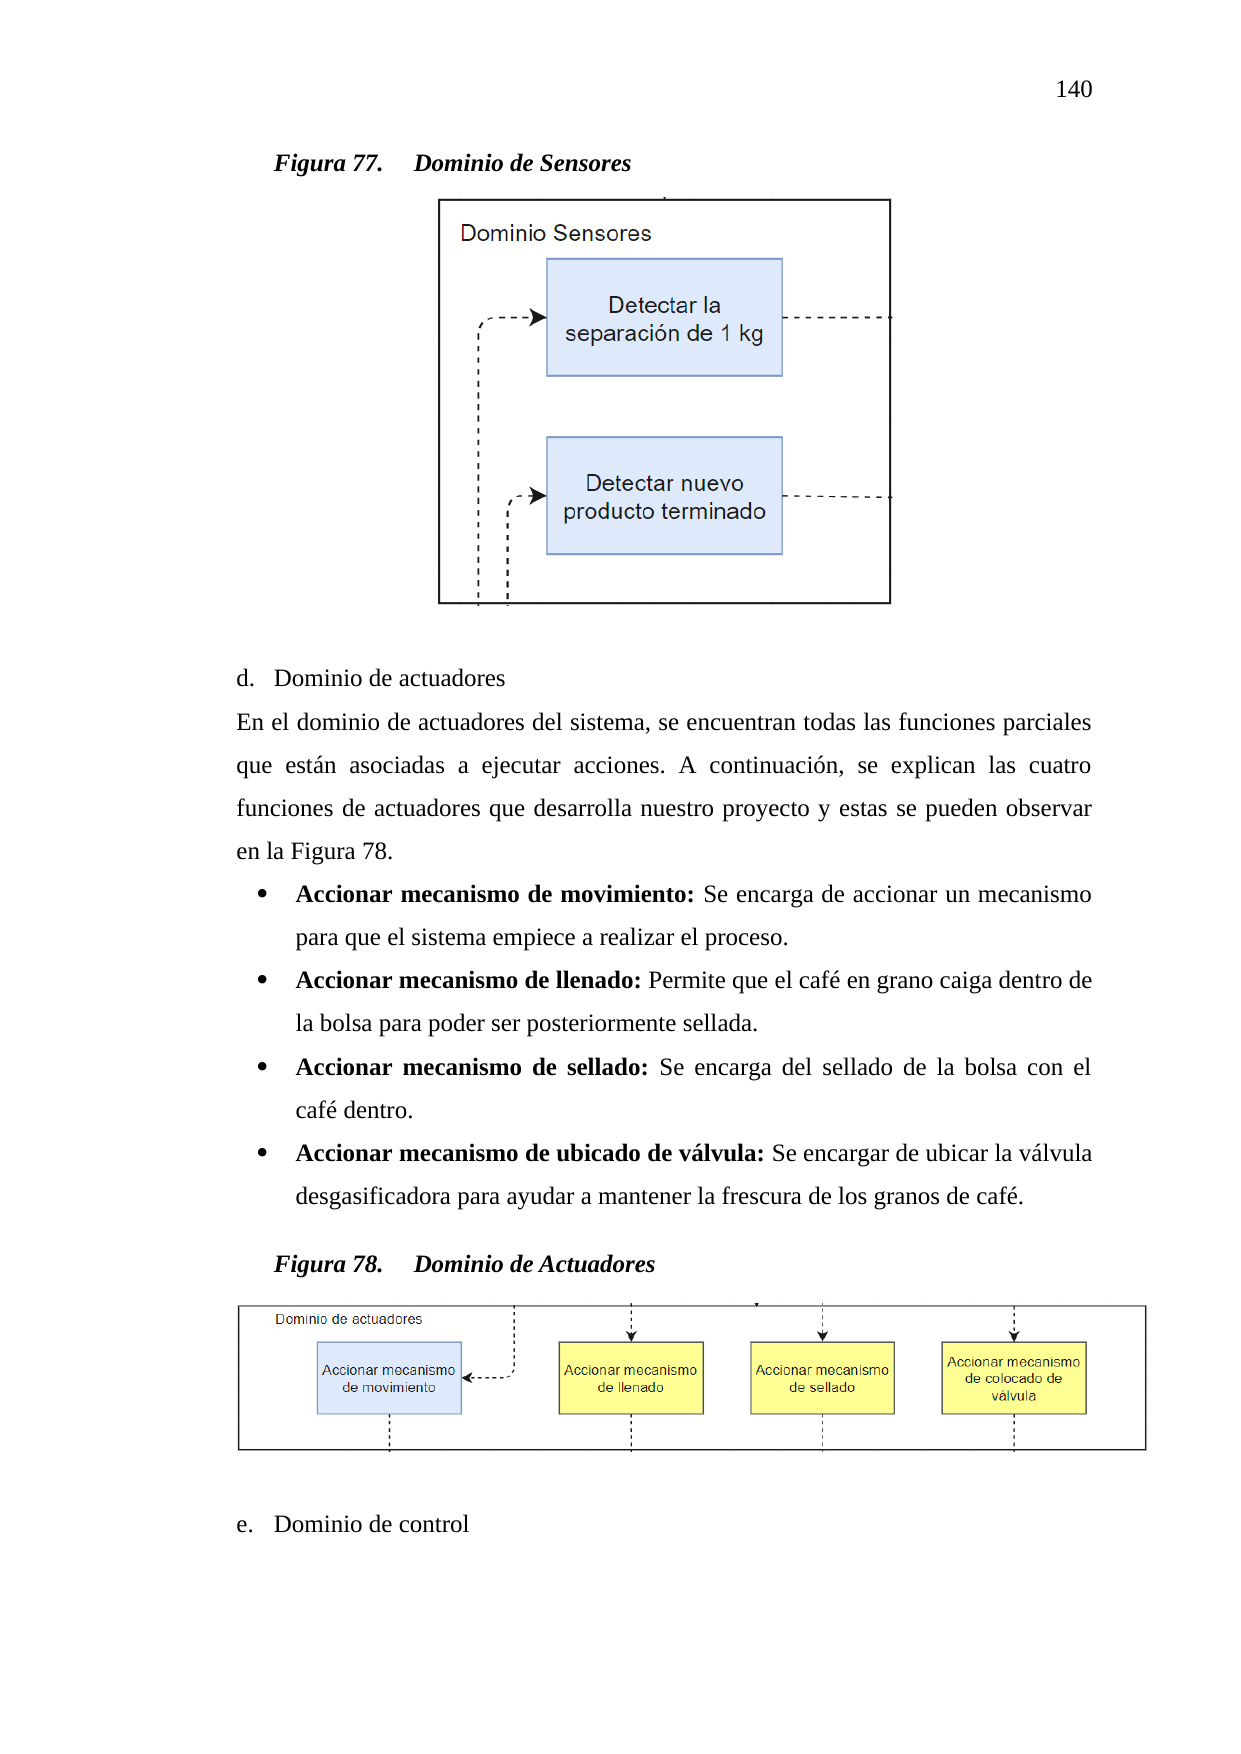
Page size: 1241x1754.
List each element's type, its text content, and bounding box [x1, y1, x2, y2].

list Accionar mecanismo de sellado: Se encarga del sellado de la bolsa con el café dentro. [258, 1052, 1092, 1123]
list Accionar mecanismo de llenado: Permite que el café en grano caiga dentro de la bolsa para poder ser posteriormente sellada. [258, 965, 1092, 1037]
text Dominio de Actuadores [274, 1249, 1092, 1278]
text En el dominio de actuadores del sistema, se encuentran todas las funciones parciales que están asociadas a ejecutar acciones. A continuación, se explican las cuatro funciones de actuadores que desarrolla nuestro proyecto y estas se pueden observar en la Figura 78. [236, 707, 1092, 865]
picture [236, 1298, 1149, 1452]
list Accionar mecanismo de ubicado de válvula: Se encargar de ubicar la válvula desgasificadora para ayudar a mantener la frescura de los granos de café. [258, 1138, 1092, 1210]
list Accionar mecanismo de movimiento: Se encarga de accionar un mecanismo para que el sistema empiece a realizar el proceso. [258, 879, 1092, 951]
list Dominio de actuadores [236, 663, 1092, 692]
text Dominio de Sensores [274, 148, 1092, 176]
picture [436, 197, 893, 606]
list Dominio de control [236, 1509, 1092, 1538]
